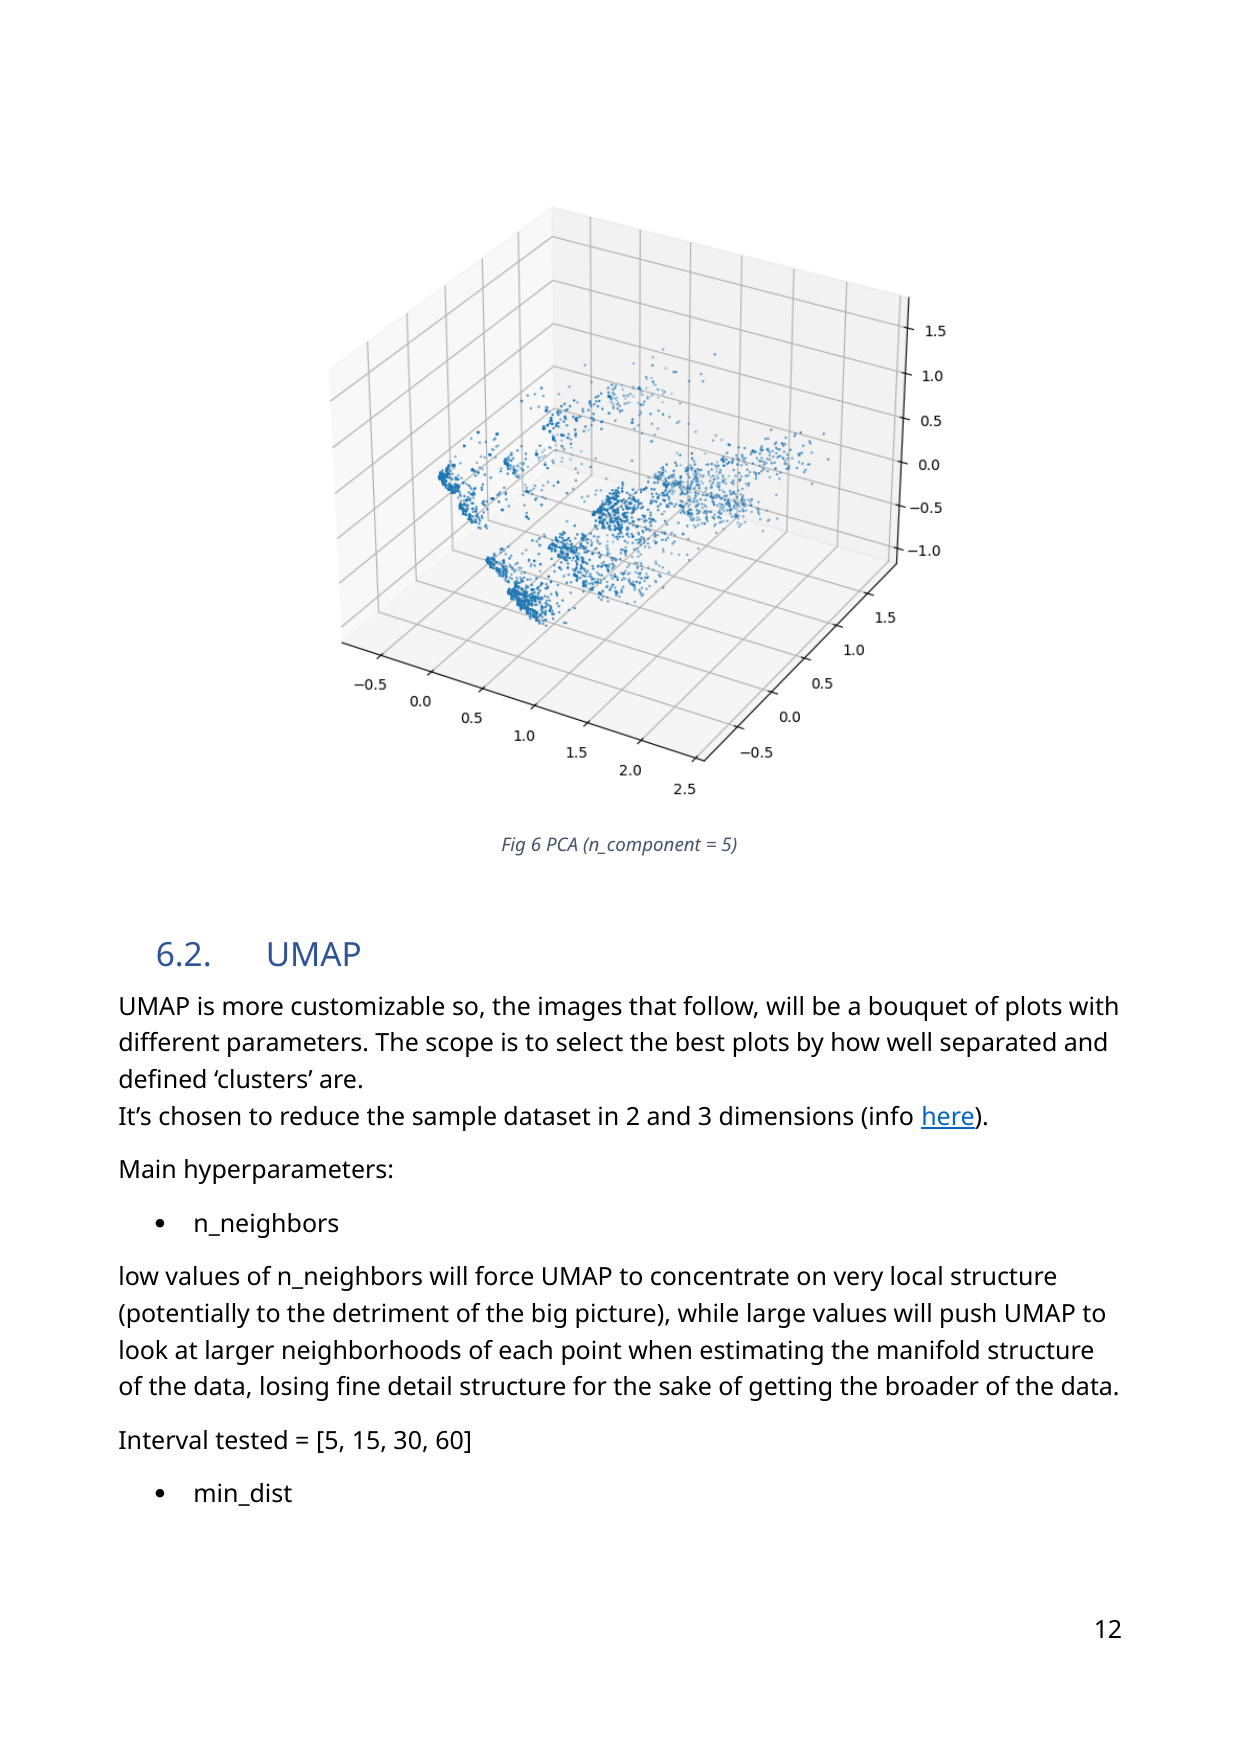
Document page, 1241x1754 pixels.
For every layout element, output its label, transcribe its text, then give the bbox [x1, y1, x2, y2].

text Fig 6 PCA (n_component = 5) [118, 831, 1122, 857]
list min_dist [156, 1476, 1122, 1510]
text low values of n_neighbors will force UMAP to concentrate on very local structure (potentially to the detriment of the big picture), while large values will push UMAP to look at larger neighborhoods of each point when estimating the manifold structure of the data, losing fine detail structure for the sake of getting the broader of the data. [118, 1259, 1122, 1403]
subtitle UMAP [156, 931, 1122, 976]
text Interval tested = [5, 15, 30, 60] [118, 1422, 1122, 1457]
picture [283, 147, 957, 812]
text UMAP is more customizable so, the images that follow, will be a bouquet of plots with different parameters. The scope is to select the best plots by how well separated and defined ‘clusters’ are. It’s chosen to reduce the sample dataset in 2 and 3 dimensions (info here). [118, 988, 1122, 1132]
text Main hyperparameters: [118, 1152, 1122, 1186]
list n_neighbors [156, 1205, 1122, 1239]
